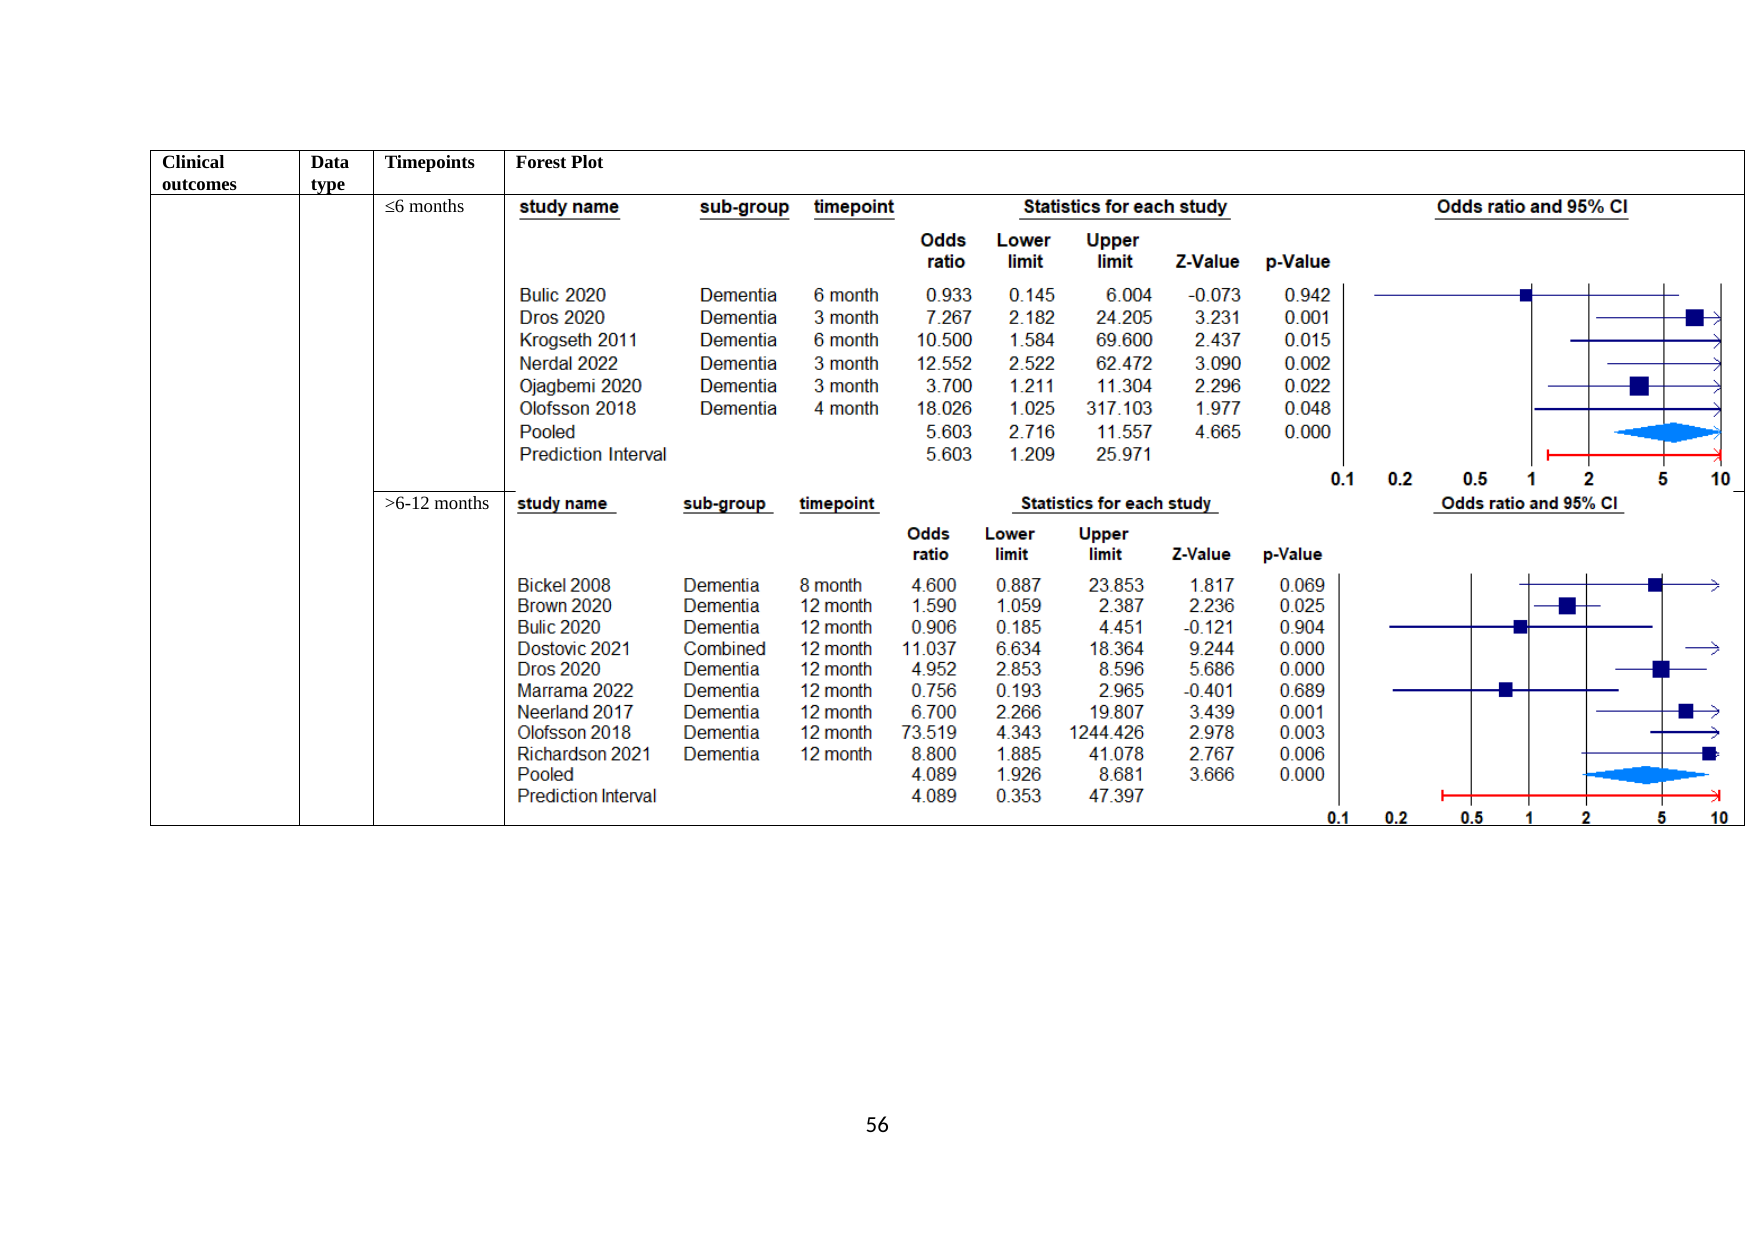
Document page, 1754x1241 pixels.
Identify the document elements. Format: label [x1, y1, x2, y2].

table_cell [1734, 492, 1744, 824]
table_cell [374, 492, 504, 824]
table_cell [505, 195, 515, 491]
picture [515, 195, 1734, 825]
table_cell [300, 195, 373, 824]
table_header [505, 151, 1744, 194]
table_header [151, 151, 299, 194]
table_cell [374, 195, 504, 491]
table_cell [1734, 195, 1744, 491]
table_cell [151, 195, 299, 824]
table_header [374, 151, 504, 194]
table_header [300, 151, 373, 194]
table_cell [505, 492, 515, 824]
